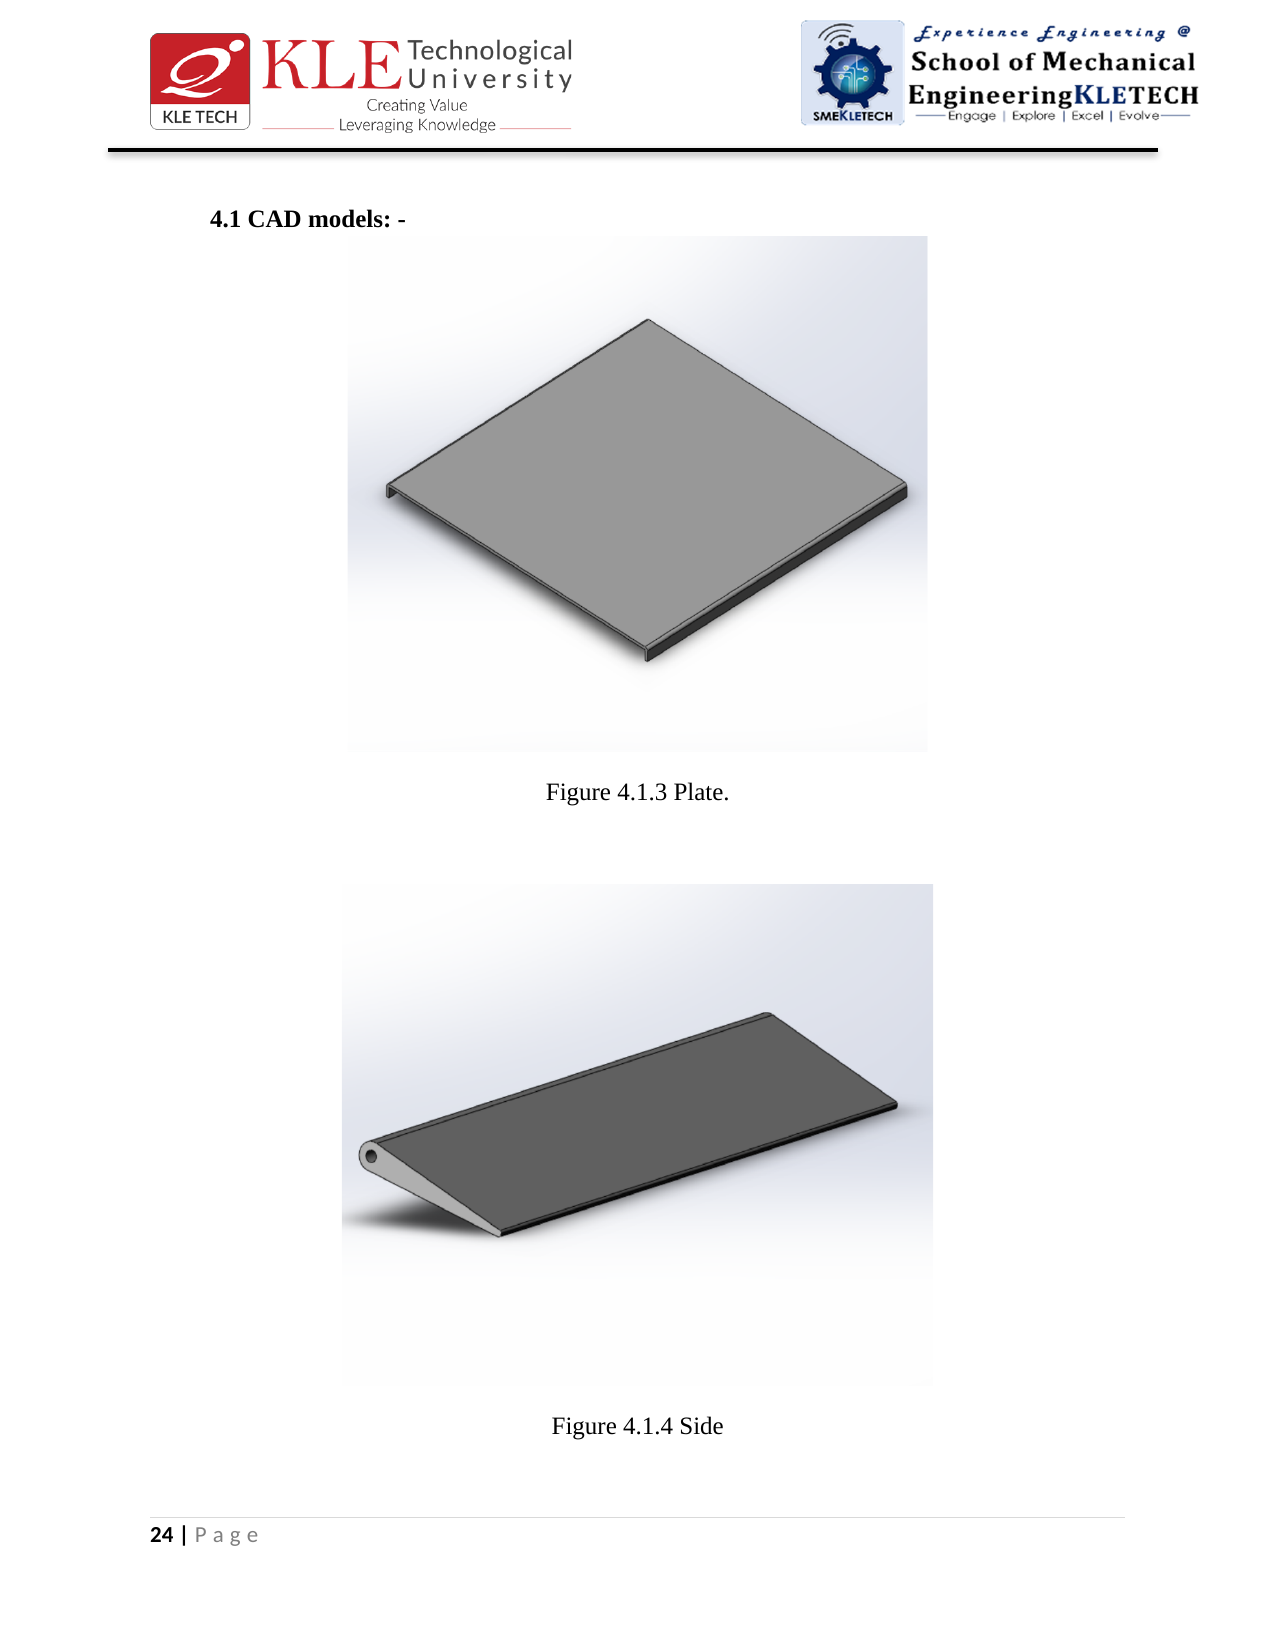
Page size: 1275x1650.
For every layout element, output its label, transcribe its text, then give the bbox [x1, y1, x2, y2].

text Figure 4.1.4 Side [150, 1411, 1125, 1440]
picture [801, 15, 1220, 132]
picture [150, 33, 572, 133]
text Figure 4.1.3 Plate. [150, 777, 1125, 806]
picture [347, 236, 928, 752]
subtitle 4.1 CAD models: - [210, 204, 1125, 233]
picture [341, 884, 934, 1386]
